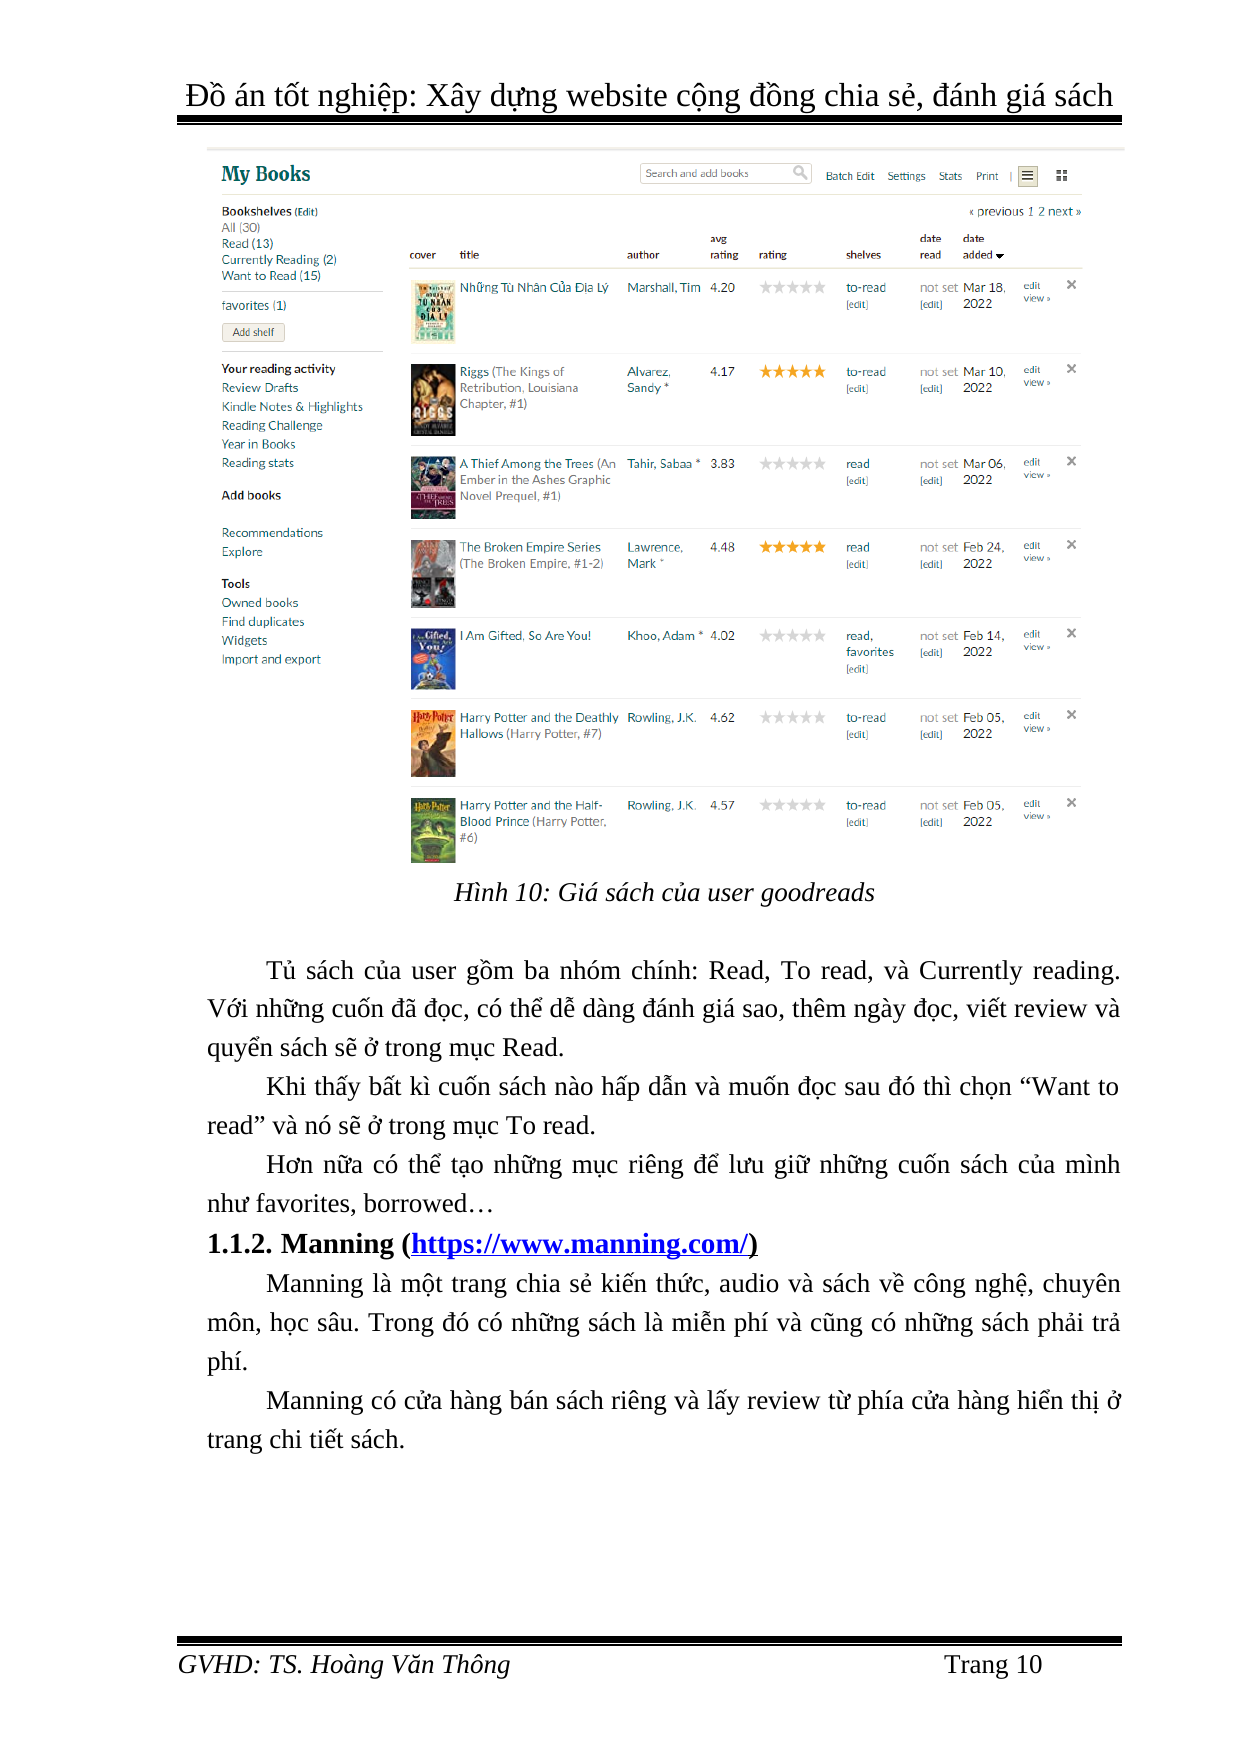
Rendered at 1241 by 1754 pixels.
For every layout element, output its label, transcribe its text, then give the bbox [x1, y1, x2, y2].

picture [206, 147, 1125, 870]
list Hơn nữa có thể tạo những mục riêng để lưu giữ những cuốn sách của mình như favorites, borrowed… [207, 1148, 1122, 1218]
list Hình 10: Giá sách của user goodreads [207, 876, 1122, 907]
list Manning là một trang chia sẻ kiến thức, audio và sách về công nghệ, chuyên môn, học sâu. Trong đó có những sách là miễn phí và cũng có những sách phải trả phí. [207, 1268, 1122, 1376]
list Manning (https://www.manning.com/) [207, 1226, 1122, 1259]
list Manning có cửa hàng bán sách riêng và lấy review từ phía cửa hàng hiển thị ở trang chi tiết sách. [207, 1384, 1122, 1454]
list Tủ sách của user gồm ba nhóm chính: Read, To read, và Currently reading. Với những cuốn đã đọc, có thể dễ dàng đánh giá sao, thêm ngày đọc, viết review và quyển sách sẽ ở trong mục Read. [207, 954, 1122, 1063]
list Khi thấy bất kì cuốn sách nào hấp dẫn và muốn đọc sau đó thì chọn “Want to read” và nó sẽ ở trong mục To read. [207, 1070, 1122, 1140]
